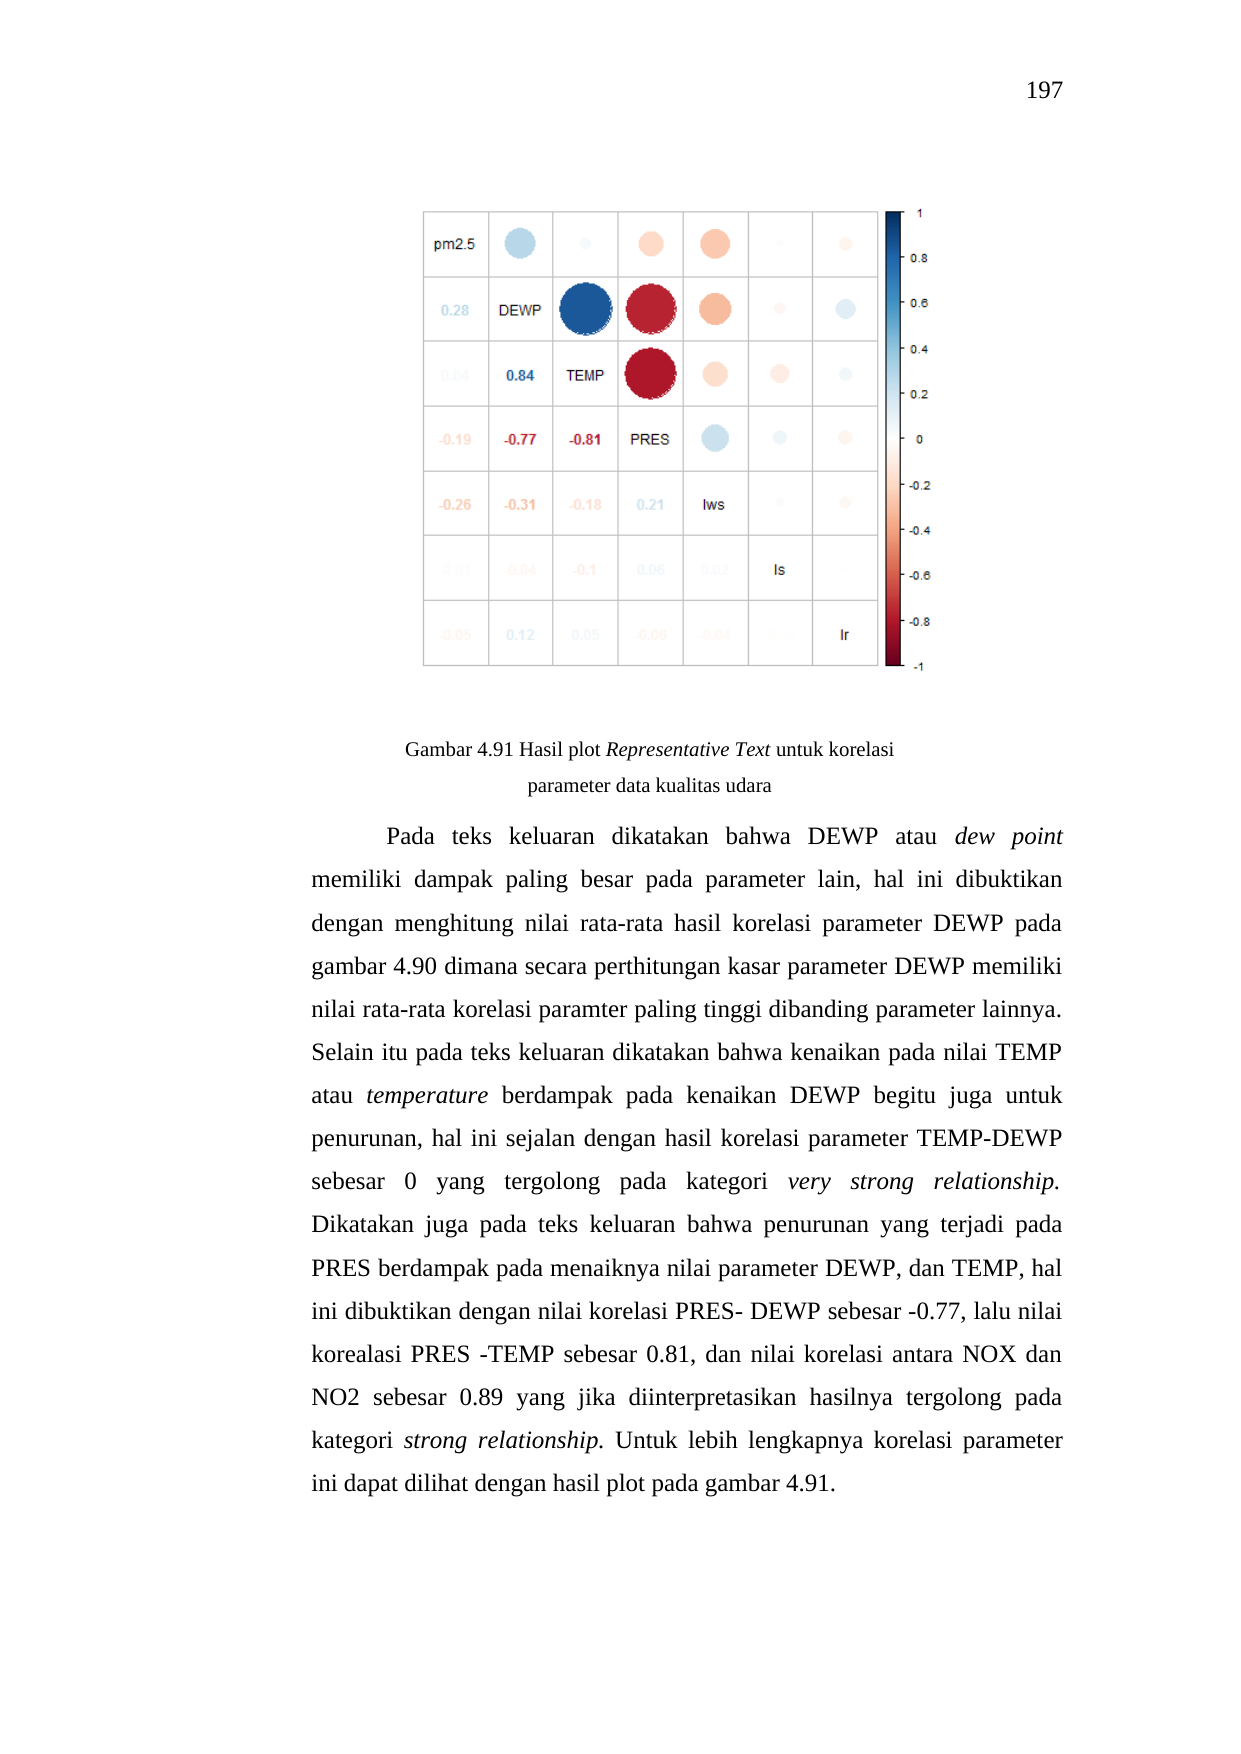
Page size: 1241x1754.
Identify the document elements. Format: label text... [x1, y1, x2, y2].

text Pada teks keluaran dikatakan bahwa DEWP atau dew point memiliki dampak paling besar pada parameter lain, hal ini dibuktikan dengan menghitung nilai rata-rata hasil korelasi parameter DEWP pada gambar 4.90 dimana secara perthitungan kasar parameter DEWP memiliki nilai rata-rata korelasi paramter paling tinggi dibanding parameter lainnya. Selain itu pada teks keluaran dikatakan bahwa kenaikan pada nilai TEMP atau temperature berdampak pada kenaikan DEWP begitu juga untuk penurunan, hal ini sejalan dengan hasil korelasi parameter TEMP-DEWP sebesar 0 yang tergolong pada kategori very strong relationship. Dikatakan juga pada teks keluaran bahwa penurunan yang terjadi pada PRES berdampak pada menaiknya nilai parameter DEWP, dan TEMP, hal ini dibuktikan dengan nilai korelasi PRES- DEWP sebesar -0.77, lalu nilai korealasi PRES -TEMP sebesar 0.81, dan nilai korelasi antara NOX dan NO2 sebesar 0.89 yang jika diinterpretasikan hasilnya tergolong pada kategori strong relationship. Untuk lebih lengkapnya korelasi parameter ini dapat dilihat dengan hasil plot pada gambar 4.91. [311, 821, 1063, 1497]
picture [353, 177, 946, 710]
